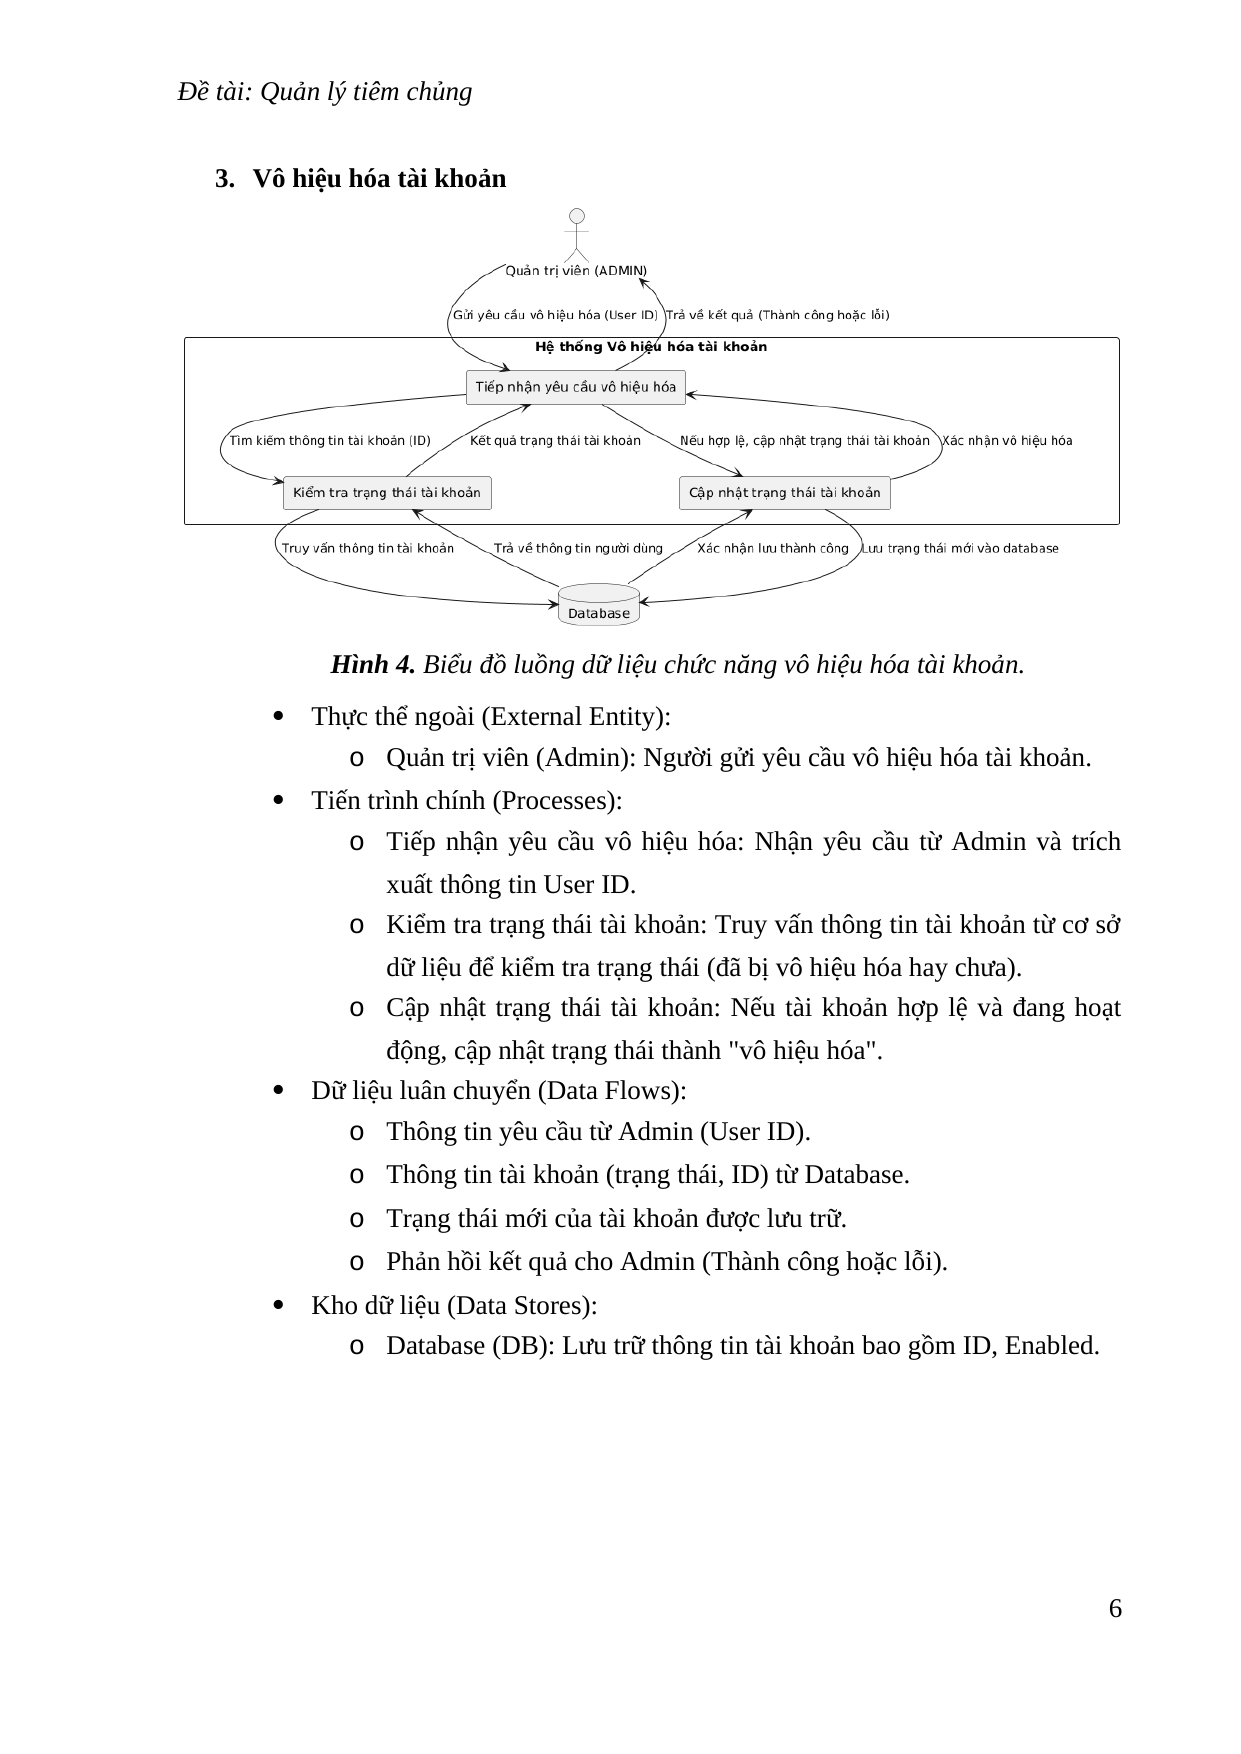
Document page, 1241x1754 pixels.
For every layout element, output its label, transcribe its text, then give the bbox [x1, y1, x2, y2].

list Thực thể ngoài (External Entity): [274, 700, 1122, 732]
list Cập nhật trạng thái tài khoản: Nếu tài khoản hợp lệ và đang hoạt động, cập nhật trạng thái thành "vô hiệu hóa". [349, 991, 1122, 1065]
list Quản trị viên (Admin): Người gửi yêu cầu vô hiệu hóa tài khoản. [349, 741, 1122, 774]
list Kiểm tra trạng thái tài khoản: Truy vấn thông tin tài khoản từ cơ sở dữ liệu để kiểm tra trạng thái (đã bị vô hiệu hóa hay chưa). [349, 908, 1122, 982]
list Thông tin yêu cầu từ Admin (User ID). [349, 1115, 1122, 1148]
list Vô hiệu hóa tài khoản [215, 162, 1122, 193]
picture [177, 202, 1123, 640]
list Tiến trình chính (Processes): [274, 784, 1122, 816]
list Dữ liệu luân chuyển (Data Flows): [274, 1074, 1122, 1106]
list Tiếp nhận yêu cầu vô hiệu hóa: Nhận yêu cầu từ Admin và trích xuất thông tin User ID. [349, 825, 1122, 899]
list Trạng thái mới của tài khoản được lưu trữ. [349, 1202, 1122, 1235]
text Hình 4. Biểu đồ luồng dữ liệu chức năng vô hiệu hóa tài khoản. [177, 648, 1122, 679]
list Kho dữ liệu (Data Stores): [274, 1289, 1122, 1320]
list Thông tin tài khoản (trạng thái, ID) từ Database. [349, 1158, 1122, 1192]
list Database (DB): Lưu trữ thông tin tài khoản bao gồm ID, Enabled. [349, 1329, 1122, 1363]
list Phản hồi kết quả cho Admin (Thành công hoặc lỗi). [349, 1245, 1122, 1279]
